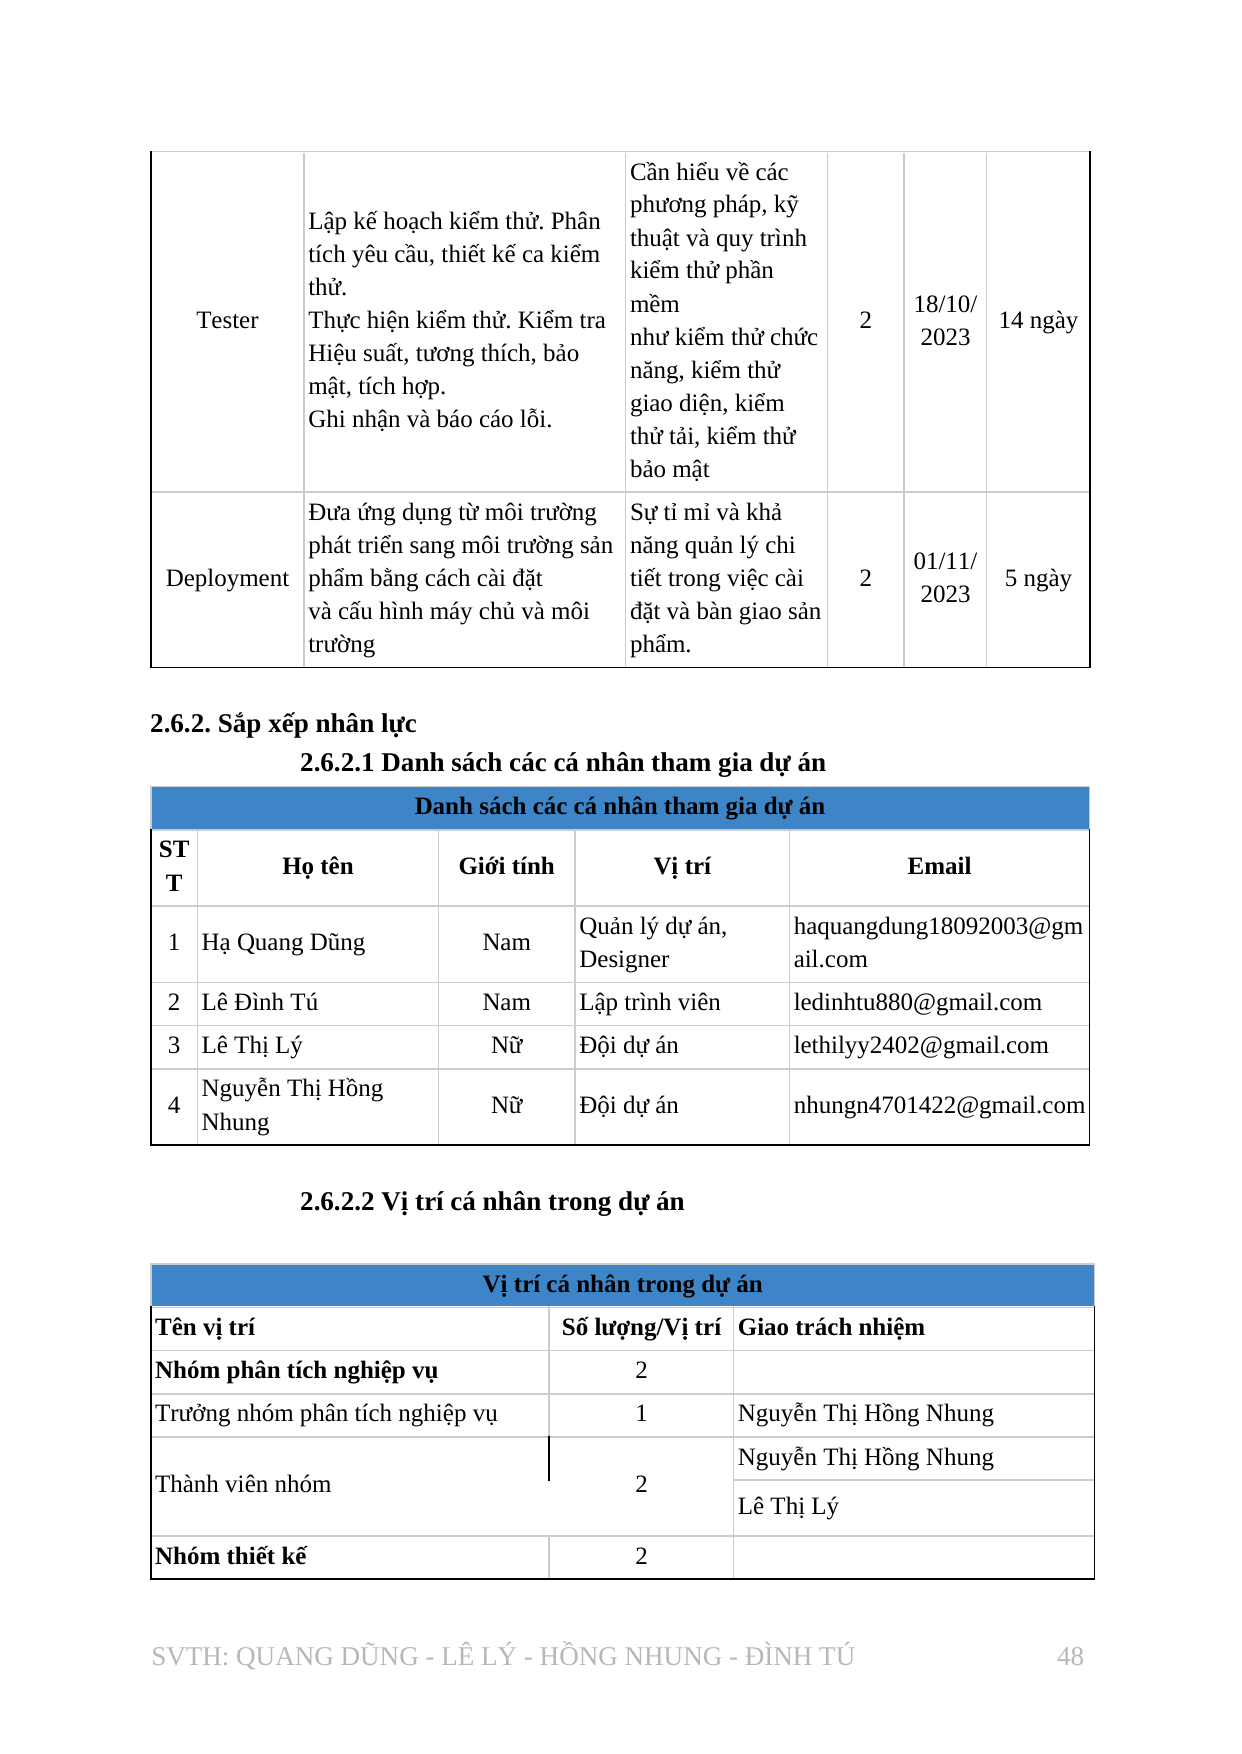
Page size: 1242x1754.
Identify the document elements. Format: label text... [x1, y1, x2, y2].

table_cell Nhóm phân tích nghiệp vụ [152, 1351, 548, 1393]
table_cell Vị trí [576, 831, 789, 905]
table_cell Email [790, 831, 1089, 905]
table_cell haquangdung18092003@gmail.com [790, 907, 1089, 981]
table_cell Thành viên nhóm [152, 1438, 549, 1535]
table_header Vị trí cá nhân trong dự án [152, 1265, 1094, 1306]
table_cell 5 ngày [987, 493, 1089, 667]
table_cell Nguyễn Thị Hồng Nhung [734, 1438, 1094, 1479]
table_cell 18/10/2023 [905, 152, 986, 491]
table_cell Nữ [439, 1026, 574, 1068]
table_cell 3 [152, 1026, 197, 1068]
table_cell Nhóm thiết kế [152, 1537, 548, 1578]
table_cell Tên vị trí [152, 1308, 548, 1349]
table_cell Quản lý dự án, Designer [576, 907, 789, 981]
table_cell 2 [828, 152, 904, 491]
table_cell Nữ [439, 1070, 574, 1144]
table_header Danh sách các cá nhân tham gia dự án [152, 787, 1089, 829]
table_cell Trưởng nhóm phân tích nghiệp vụ [152, 1395, 548, 1436]
table_cell Nam [439, 983, 574, 1024]
table_cell 2 [550, 1537, 733, 1578]
table_cell 1 [550, 1395, 733, 1436]
table_cell lethilyy2402@gmail.com [790, 1026, 1089, 1068]
table_cell 01/11/2023 [905, 493, 986, 667]
table_cell Giao trách nhiệm [734, 1308, 1094, 1349]
table_cell Deployment [152, 493, 303, 667]
table_cell Giới tính [439, 831, 574, 905]
table_cell Lê Thị Lý [734, 1481, 1094, 1535]
table_cell 2 [550, 1351, 733, 1393]
table_cell Nguyễn Thị Hồng Nhung [198, 1070, 438, 1144]
table_cell 2 [152, 983, 197, 1024]
table_cell Lê Thị Lý [198, 1026, 438, 1068]
table_cell Lập trình viên [576, 983, 789, 1024]
subtitle 2.6.2.1 Danh sách các cá nhân tham gia dự án [300, 746, 1090, 778]
table_cell Đưa ứng dụng từ môi trường phát triển sang môi trường sản phẩm bằng cách cài đặt và cấu hình máy chủ và môi trường [305, 493, 625, 667]
table_cell Họ tên [198, 831, 438, 905]
table_cell Tester [152, 152, 304, 491]
table_cell 1 [152, 907, 197, 981]
table_cell ledinhtu880@gmail.com [790, 983, 1089, 1024]
table_cell Lập kế hoạch kiểm thử. Phân tích yêu cầu, thiết kế ca kiểm thử. Thực hiện kiểm thử. Kiểm tra Hiệu suất, tương thích, bảo mật, tích hợp. Ghi nhận và báo cáo lỗi. [305, 152, 625, 491]
table_cell Cần hiểu về các phương pháp, kỹ thuật và quy trình kiểm thử phần mềm như kiểm thử chức năng, kiểm thử giao diện, kiểm thử tải, kiểm thử bảo mật [626, 152, 827, 491]
table_cell Đội dự án [576, 1070, 789, 1144]
table_cell Lê Đình Tú [198, 983, 438, 1024]
table_cell Đội dự án [576, 1026, 789, 1068]
table_cell [734, 1537, 1094, 1578]
table_cell Số lượng/Vị trí [550, 1308, 733, 1349]
table_cell STT [152, 831, 197, 905]
table_cell Nam [439, 907, 574, 981]
table_cell Nguyễn Thị Hồng Nhung [734, 1395, 1094, 1436]
table_cell Sự tỉ mỉ và khả năng quản lý chi tiết trong việc cài đặt và bàn giao sản phẩm. [626, 493, 827, 667]
table_cell 2 [549, 1438, 733, 1535]
table_cell 4 [152, 1070, 197, 1144]
table_cell Hạ Quang Dũng [198, 907, 438, 981]
table_cell 14 ngày [987, 152, 1089, 491]
table_cell nhungn4701422@gmail.com [790, 1070, 1089, 1144]
table_cell [734, 1351, 1094, 1393]
subtitle 2.6.2.2 Vị trí cá nhân trong dự án [300, 1185, 1090, 1216]
table_cell 2 [828, 493, 903, 667]
subtitle 2.6.2. Sắp xếp nhân lực [150, 707, 1090, 738]
